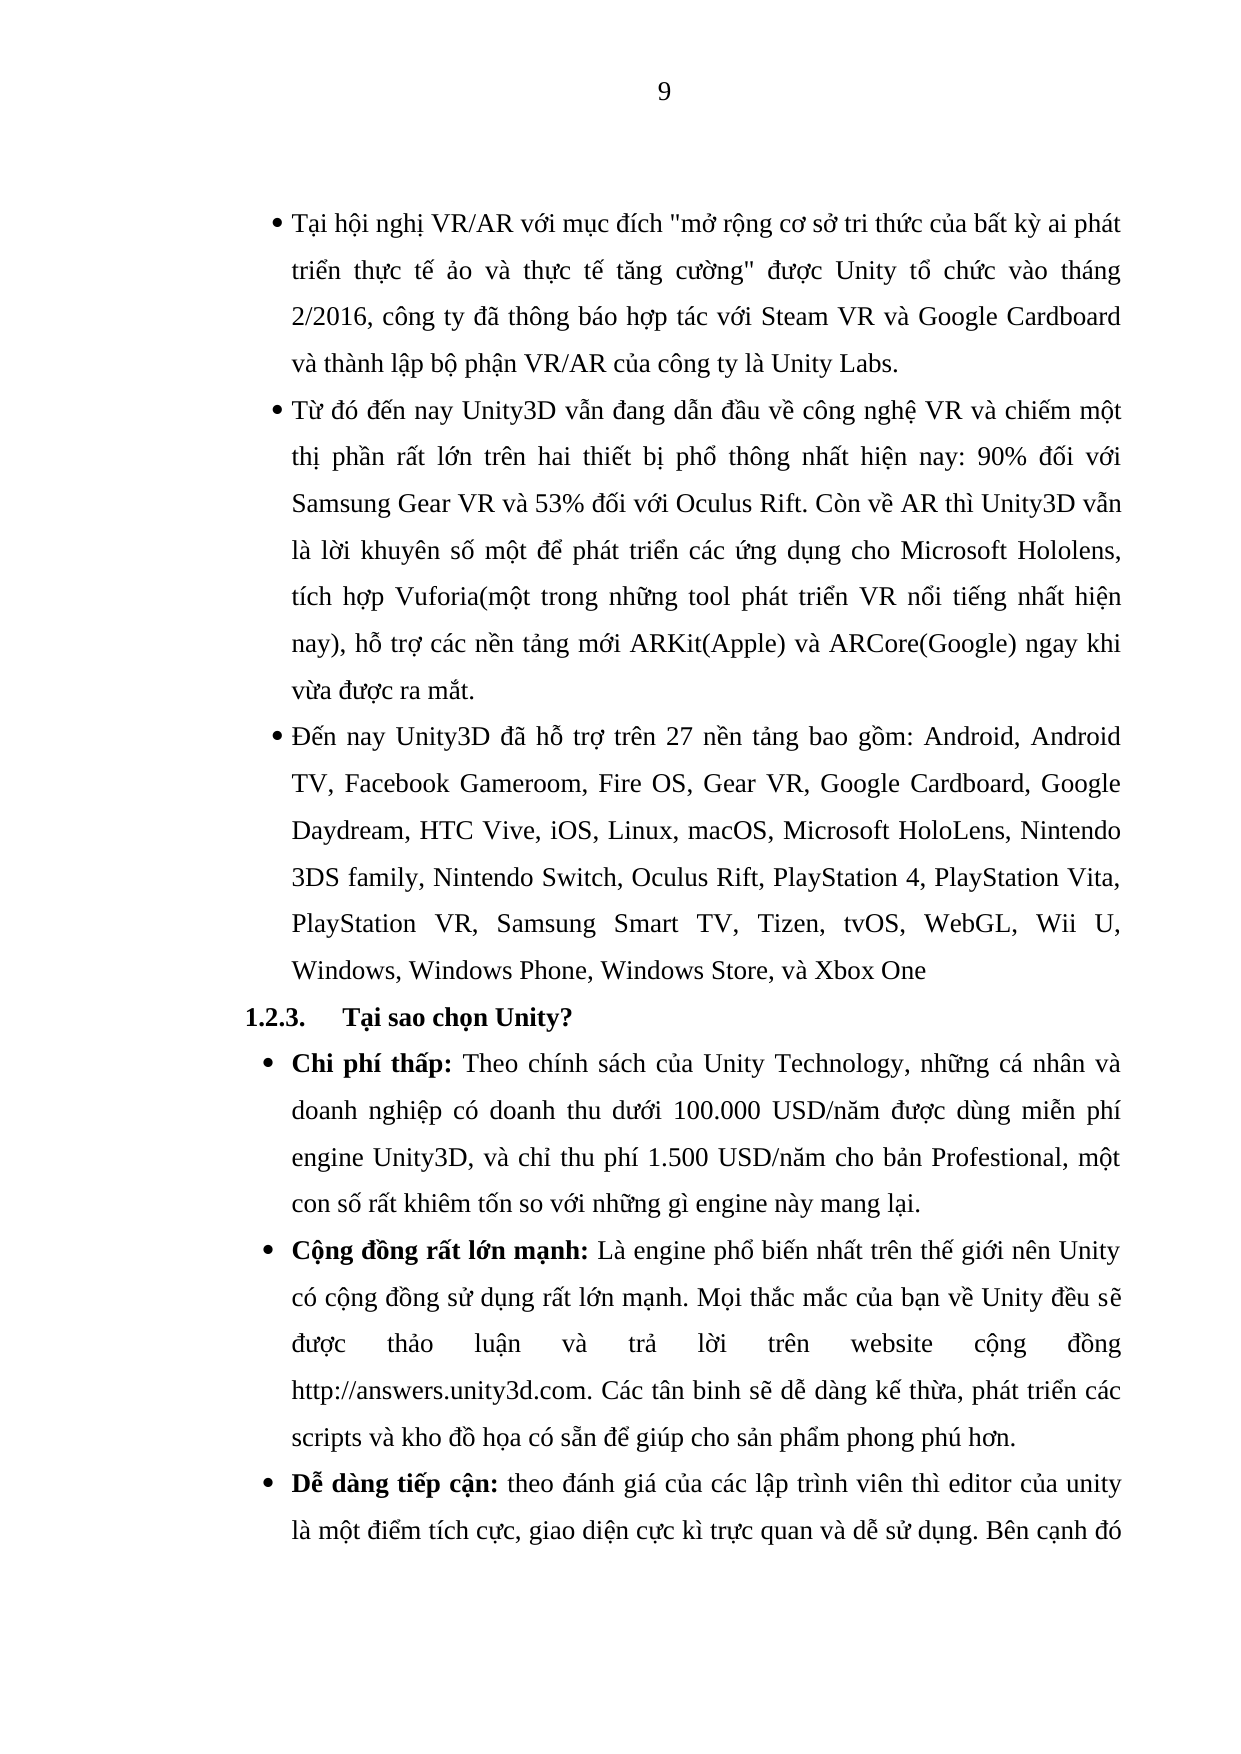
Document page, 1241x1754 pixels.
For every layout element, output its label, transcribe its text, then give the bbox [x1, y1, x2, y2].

list Chi phí thấp: Theo chính sách của Unity Technology, những cá nhân và doanh nghiệp có doanh thu dưới 100.000 USD/năm được dùng miễn phí engine Unity3D, và chỉ thu phí 1.500 USD/năm cho bản Profestional, một con số rất khiêm tốn so với những gì engine này mang lại. [263, 1047, 1122, 1218]
list Từ đó đến nay Unity3D vẫn đang dẫn đầu về công nghệ VR và chiếm một thị phần rất lớn trên hai thiết bị phổ thông nhất hiện nay: 90% đối với Samsung Gear VR và 53% đối với Oculus Rift. Còn về AR thì Unity3D vẫn là lời khuyên số một để phát triển các ứng dụng cho Microsoft Hololens, tích hợp Vuforia(một trong những tool phát triển VR nổi tiếng nhất hiện nay), hỗ trợ các nền tảng mới ARKit(Apple) và ARCore(Google) ngay khi vừa được ra mắt. [273, 394, 1122, 705]
list Đến nay Unity3D đã hỗ trợ trên 27 nền tảng bao gồm: Android, Android TV, Facebook Gameroom, Fire OS, Gear VR, Google Cardboard, Google Daydream, HTC Vive, iOS, Linux, macOS, Microsoft HoloLens, Nintendo 3DS family, Nintendo Switch, Oculus Rift, PlayStation 4, PlayStation Vita, PlayStation VR, Samsung Smart TV, Tizen, tvOS, WebGL, Wii U, Windows, Windows Phone, Windows Store, và Xbox One [273, 721, 1122, 985]
list Cộng đồng rất lớn mạnh: Là engine phổ biến nhất trên thế giới nên Unity có cộng đồng sử dụng rất lớn mạnh. Mọi thắc mắc của bạn về Unity đều sẽ được thảo luận và trả lời trên website cộng đồng http://answers.unity3d.com. Các tân binh sẽ dễ dàng kế thừa, phát triển các scripts và kho đồ họa có sẵn để giúp cho sản phẩm phong phú hơn. [263, 1234, 1122, 1452]
list Tại sao chọn Unity? [244, 1001, 1122, 1032]
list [263, 1467, 1122, 1545]
list Tại hội nghị VR/AR với mục đích "mở rộng cơ sở tri thức của bất kỳ ai phát triển thực tế ảo và thực tế tăng cường" được Unity tổ chức vào tháng 2/2016, công ty đã thông báo hợp tác với Steam VR và Google Cardboard và thành lập bộ phận VR/AR của công ty là Unity Labs. [273, 207, 1122, 378]
